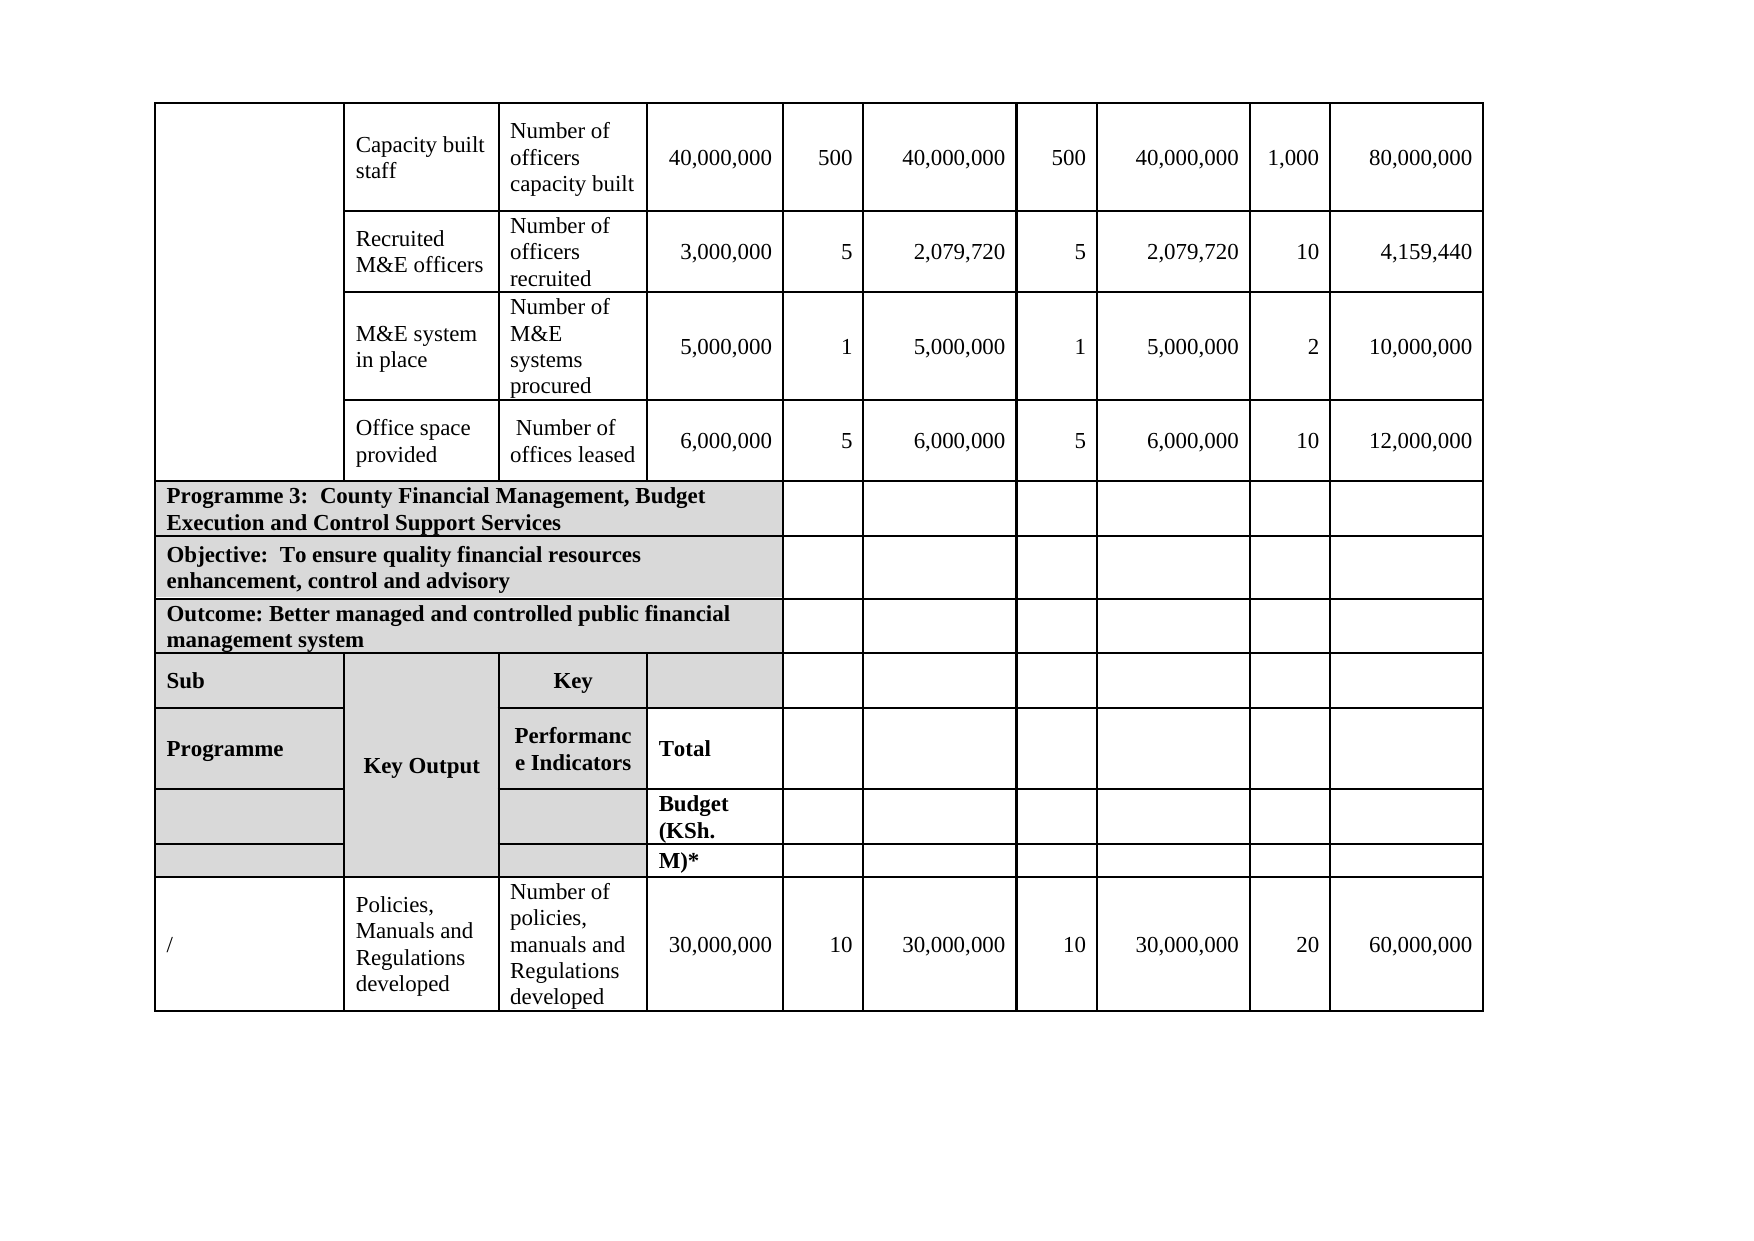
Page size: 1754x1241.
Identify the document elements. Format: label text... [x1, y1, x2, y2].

table_cell [864, 709, 1015, 788]
table_cell 12,000,000 [1331, 401, 1482, 480]
table_cell [1098, 709, 1249, 788]
table_cell Number of offices leased [500, 401, 646, 480]
table_cell [1251, 600, 1329, 652]
table_cell Number of M&E systems procured [500, 293, 646, 399]
table_cell [1331, 654, 1482, 707]
table_cell [1331, 790, 1482, 843]
table_cell [1251, 654, 1329, 707]
table_cell 10 [784, 878, 862, 1010]
table_cell [1331, 537, 1482, 597]
table_cell 1,000 [1251, 104, 1329, 210]
table_cell 30,000,000 [1098, 878, 1249, 1010]
table_cell [784, 790, 862, 843]
table_cell [1251, 845, 1329, 876]
table_cell / [156, 878, 343, 1010]
table_cell [1331, 482, 1482, 535]
table_cell [864, 790, 1015, 843]
table_cell 3,000,000 [648, 212, 782, 291]
table_cell 6,000,000 [1098, 401, 1249, 480]
table_cell [1018, 845, 1096, 876]
table_cell [864, 600, 1015, 652]
table_cell Sub [156, 654, 343, 707]
table_cell Outcome: Better managed and controlled public financial management system [156, 600, 782, 652]
table_cell [648, 654, 782, 707]
table_cell 40,000,000 [1098, 104, 1249, 210]
table_cell Programme [156, 709, 343, 788]
table_cell [1018, 654, 1096, 707]
table_cell [1098, 790, 1249, 843]
table_cell Key Output [345, 654, 498, 876]
table_cell Recruited M&E officers [345, 212, 498, 291]
table_cell [1018, 482, 1096, 535]
table_cell 5,000,000 [1098, 293, 1249, 399]
table_cell Number of policies, manuals and Regulations developed [500, 878, 646, 1010]
table_cell [500, 790, 646, 843]
table_cell [1331, 845, 1482, 876]
table_cell 5 [1018, 401, 1096, 480]
table_cell [1251, 709, 1329, 788]
table_cell [864, 537, 1015, 597]
table_cell Number of officers capacity built [500, 104, 646, 210]
table_cell 20 [1251, 878, 1329, 1010]
table_cell M&E system in place [345, 293, 498, 399]
table_cell Budget (KSh. [648, 790, 782, 843]
table_cell Number of officers recruited [500, 212, 646, 291]
table_cell 40,000,000 [864, 104, 1015, 210]
table_cell 2,079,720 [1098, 212, 1249, 291]
table_cell 2 [1251, 293, 1329, 399]
table_cell 2,079,720 [864, 212, 1015, 291]
table_cell [1098, 845, 1249, 876]
table_cell [1018, 600, 1096, 652]
table_cell [1018, 537, 1096, 597]
table_cell 10 [1018, 878, 1096, 1010]
table_cell [156, 790, 343, 843]
table_cell 5 [1018, 212, 1096, 291]
table_cell [784, 537, 862, 597]
table_cell [784, 709, 862, 788]
table_cell 60,000,000 [1331, 878, 1482, 1010]
table_cell [864, 845, 1015, 876]
table_cell M)* [648, 845, 782, 876]
table_cell Total [648, 709, 782, 788]
table_cell 5 [784, 401, 862, 480]
table_cell 5,000,000 [864, 293, 1015, 399]
table_cell [1251, 790, 1329, 843]
table_cell [1331, 709, 1482, 788]
table_cell [784, 845, 862, 876]
table_cell [1018, 709, 1096, 788]
table_cell 5,000,000 [648, 293, 782, 399]
table_cell 80,000,000 [1331, 104, 1482, 210]
table_cell 4,159,440 [1331, 212, 1482, 291]
table_cell 1 [784, 293, 862, 399]
table_cell Programme 3: County Financial Management, Budget Execution and Control Support Services [156, 482, 782, 535]
table_cell Performance Indicators [500, 709, 646, 788]
table_cell 6,000,000 [648, 401, 782, 480]
table_cell [784, 600, 862, 652]
table_cell Key [500, 654, 646, 707]
table_cell Policies, Manuals and Regulations developed [345, 878, 498, 1010]
table_cell 6,000,000 [864, 401, 1015, 480]
table_cell [1331, 600, 1482, 652]
table_cell [1098, 482, 1249, 535]
table_cell [500, 845, 646, 876]
table_cell [1251, 537, 1329, 597]
table_cell Objective: To ensure quality financial resources enhancement, control and advisory [156, 537, 782, 597]
table_cell 5 [784, 212, 862, 291]
table_cell 10,000,000 [1331, 293, 1482, 399]
table_cell 30,000,000 [648, 878, 782, 1010]
table_cell [864, 654, 1015, 707]
table_cell [864, 482, 1015, 535]
table_cell [1098, 537, 1249, 597]
table_cell 500 [784, 104, 862, 210]
table_cell [1018, 790, 1096, 843]
table_cell 10 [1251, 212, 1329, 291]
table_cell 1 [1018, 293, 1096, 399]
table_cell [156, 845, 343, 876]
table_cell [1098, 654, 1249, 707]
table_cell [1251, 482, 1329, 535]
table_cell Capacity built staff [345, 104, 498, 210]
table_cell [1098, 600, 1249, 652]
table_cell [784, 654, 862, 707]
table_cell 10 [1251, 401, 1329, 480]
table_cell 30,000,000 [864, 878, 1015, 1010]
table_cell Office space provided [345, 401, 498, 480]
table_cell 40,000,000 [648, 104, 782, 210]
table_cell 500 [1018, 104, 1096, 210]
table_cell [784, 482, 862, 535]
